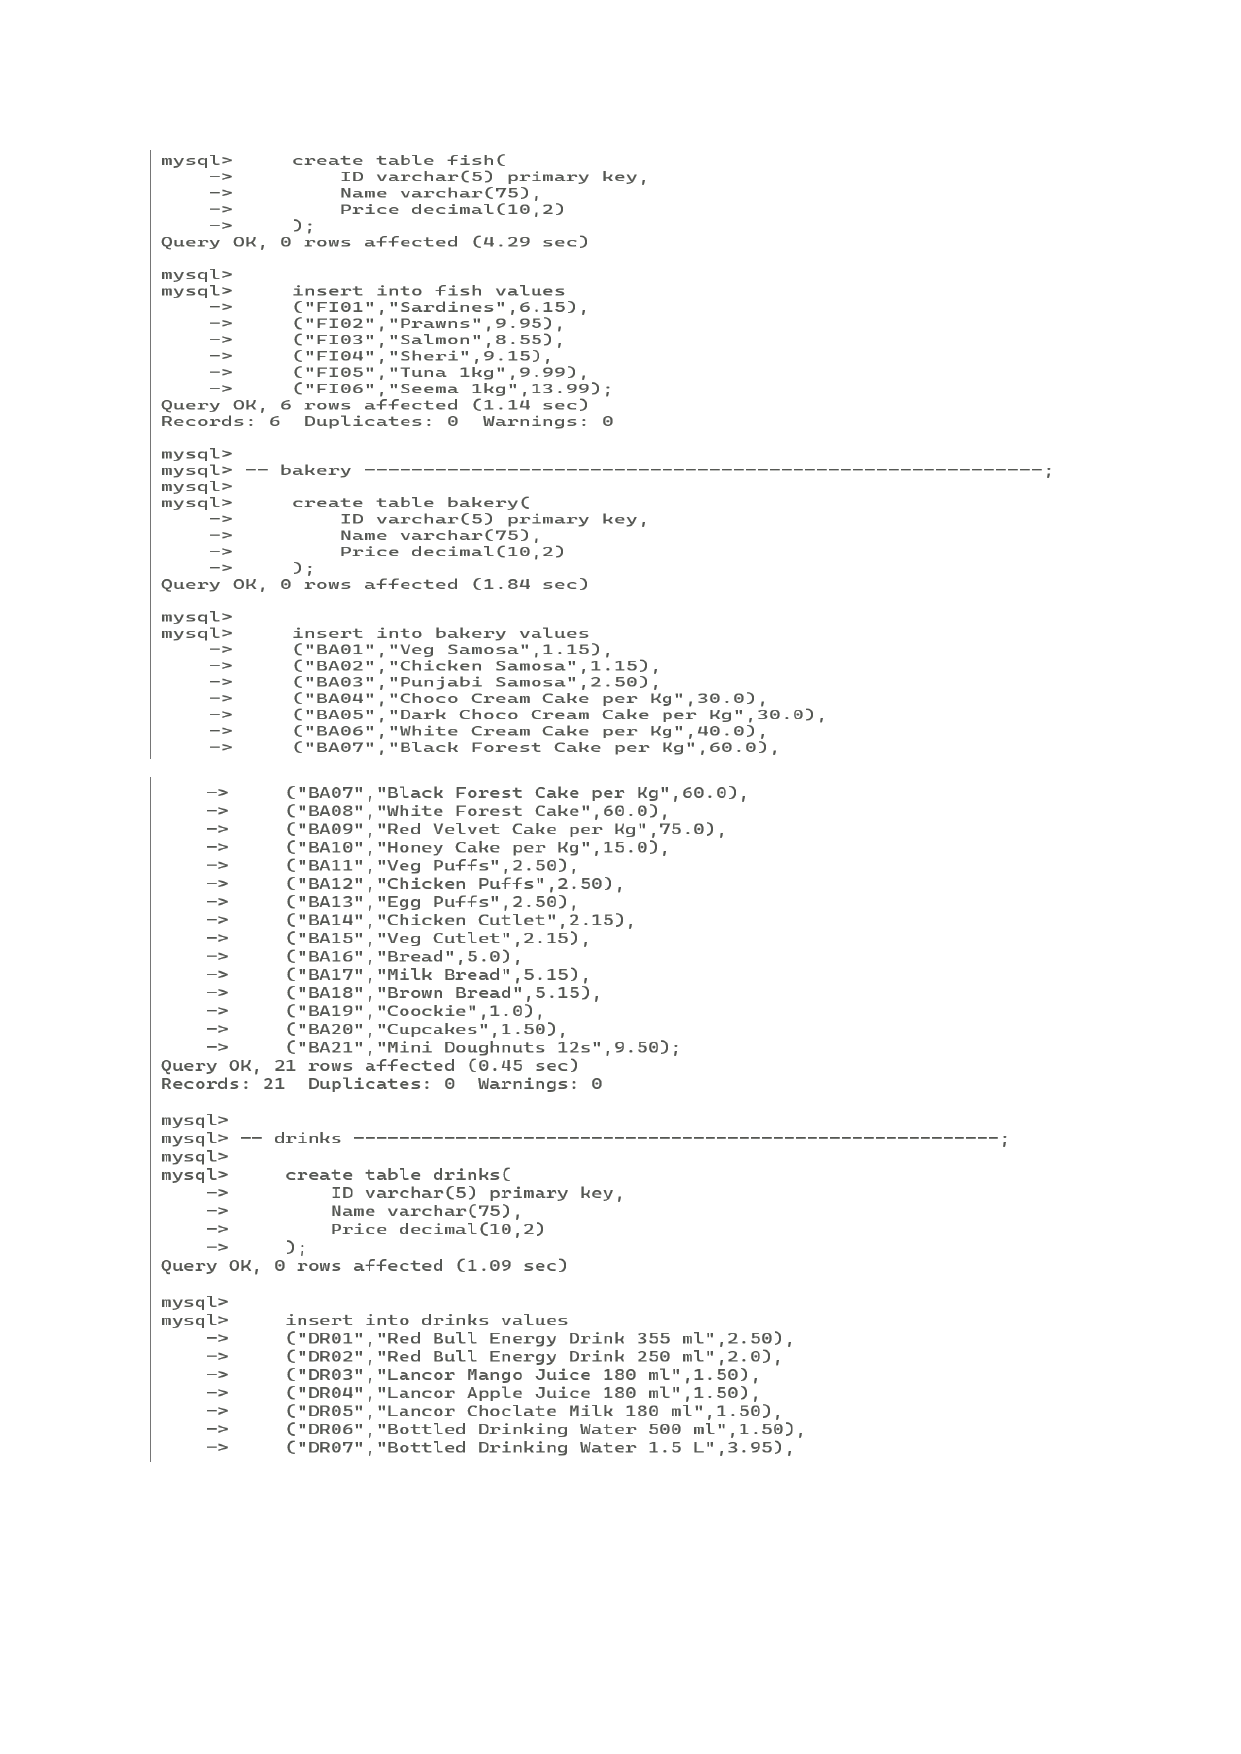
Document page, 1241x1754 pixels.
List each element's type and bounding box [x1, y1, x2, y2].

picture [150, 150, 1054, 759]
picture [150, 777, 1012, 1462]
